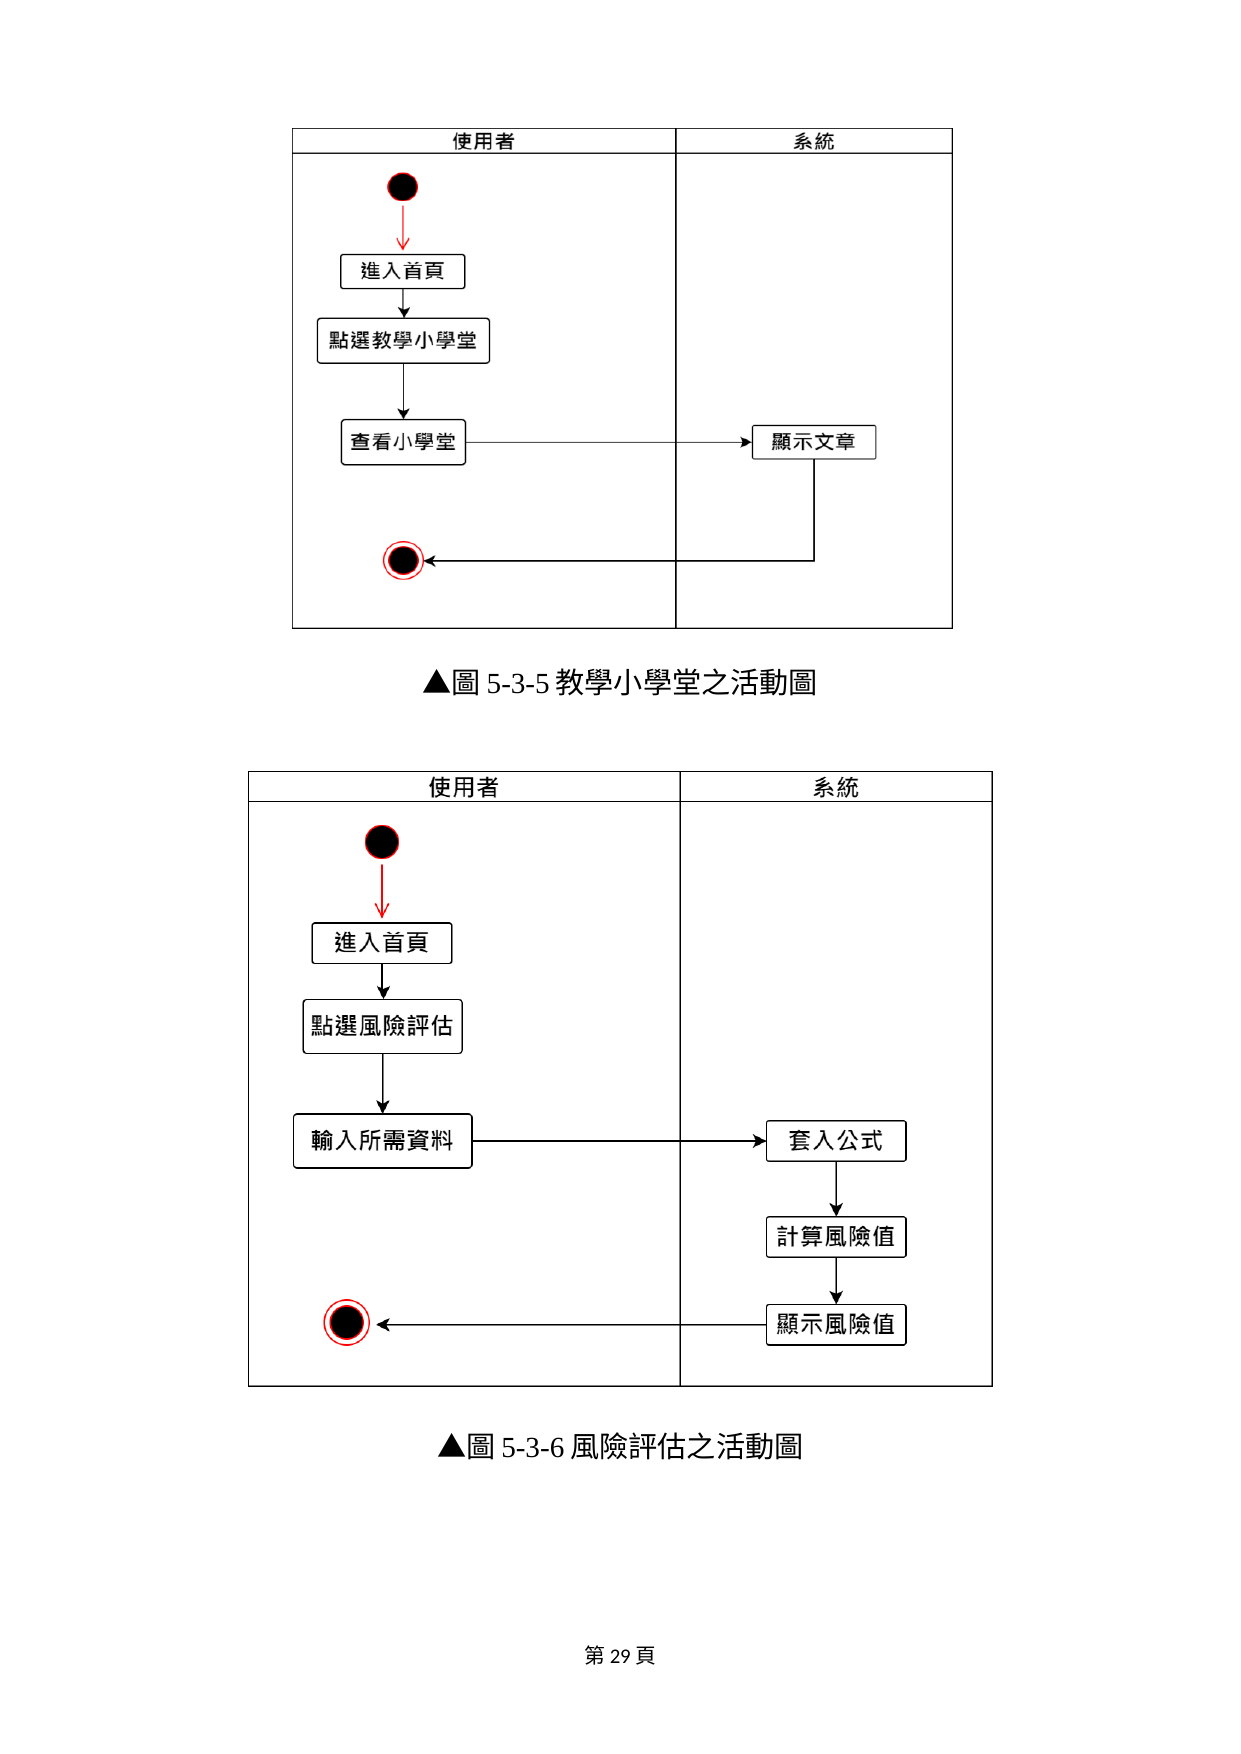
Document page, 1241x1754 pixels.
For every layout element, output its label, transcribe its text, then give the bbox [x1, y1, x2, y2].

picture [258, 96, 985, 660]
picture [210, 733, 1030, 1424]
